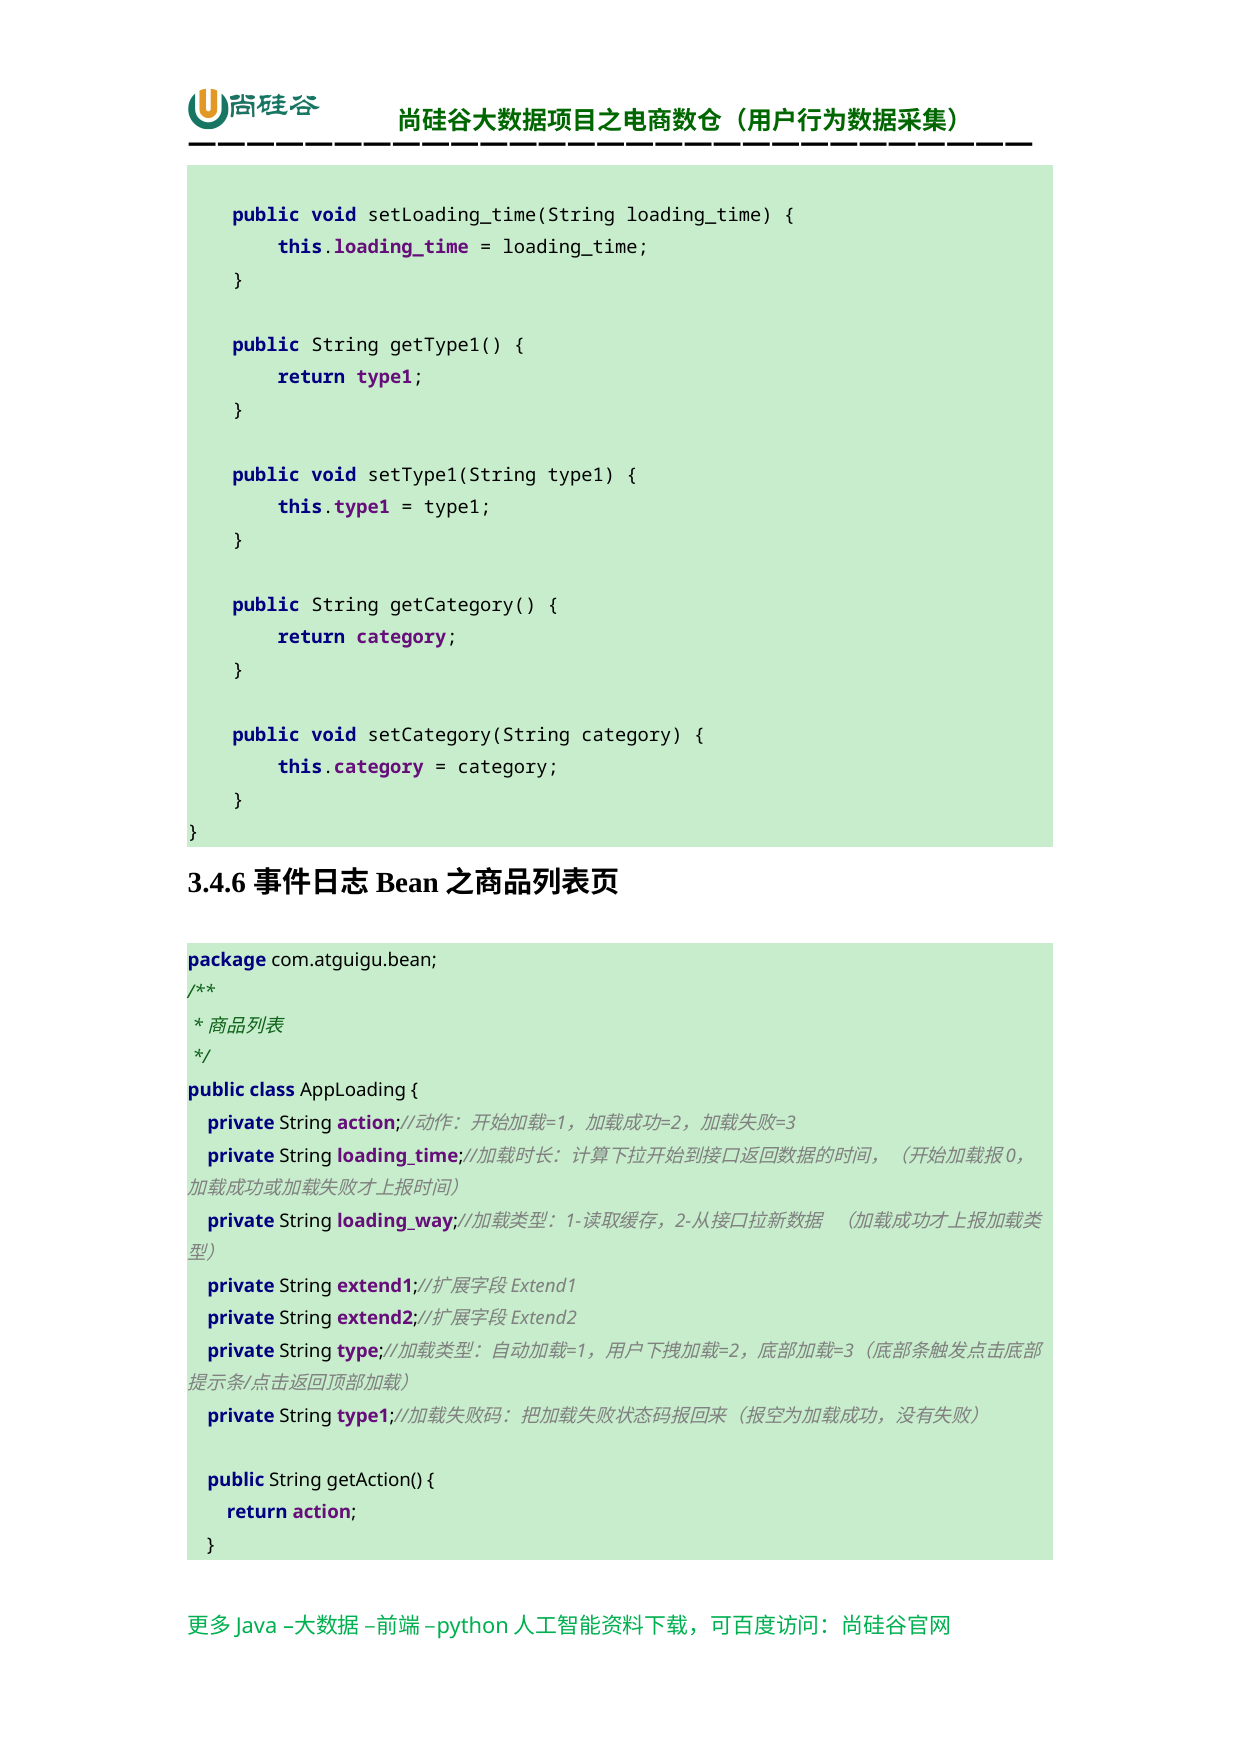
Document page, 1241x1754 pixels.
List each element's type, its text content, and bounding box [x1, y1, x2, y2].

subtitle 3.4.6 事件日志Bean之商品列表页 [187, 847, 1053, 912]
picture [187, 88, 321, 130]
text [187, 165, 1053, 847]
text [187, 943, 1053, 1560]
